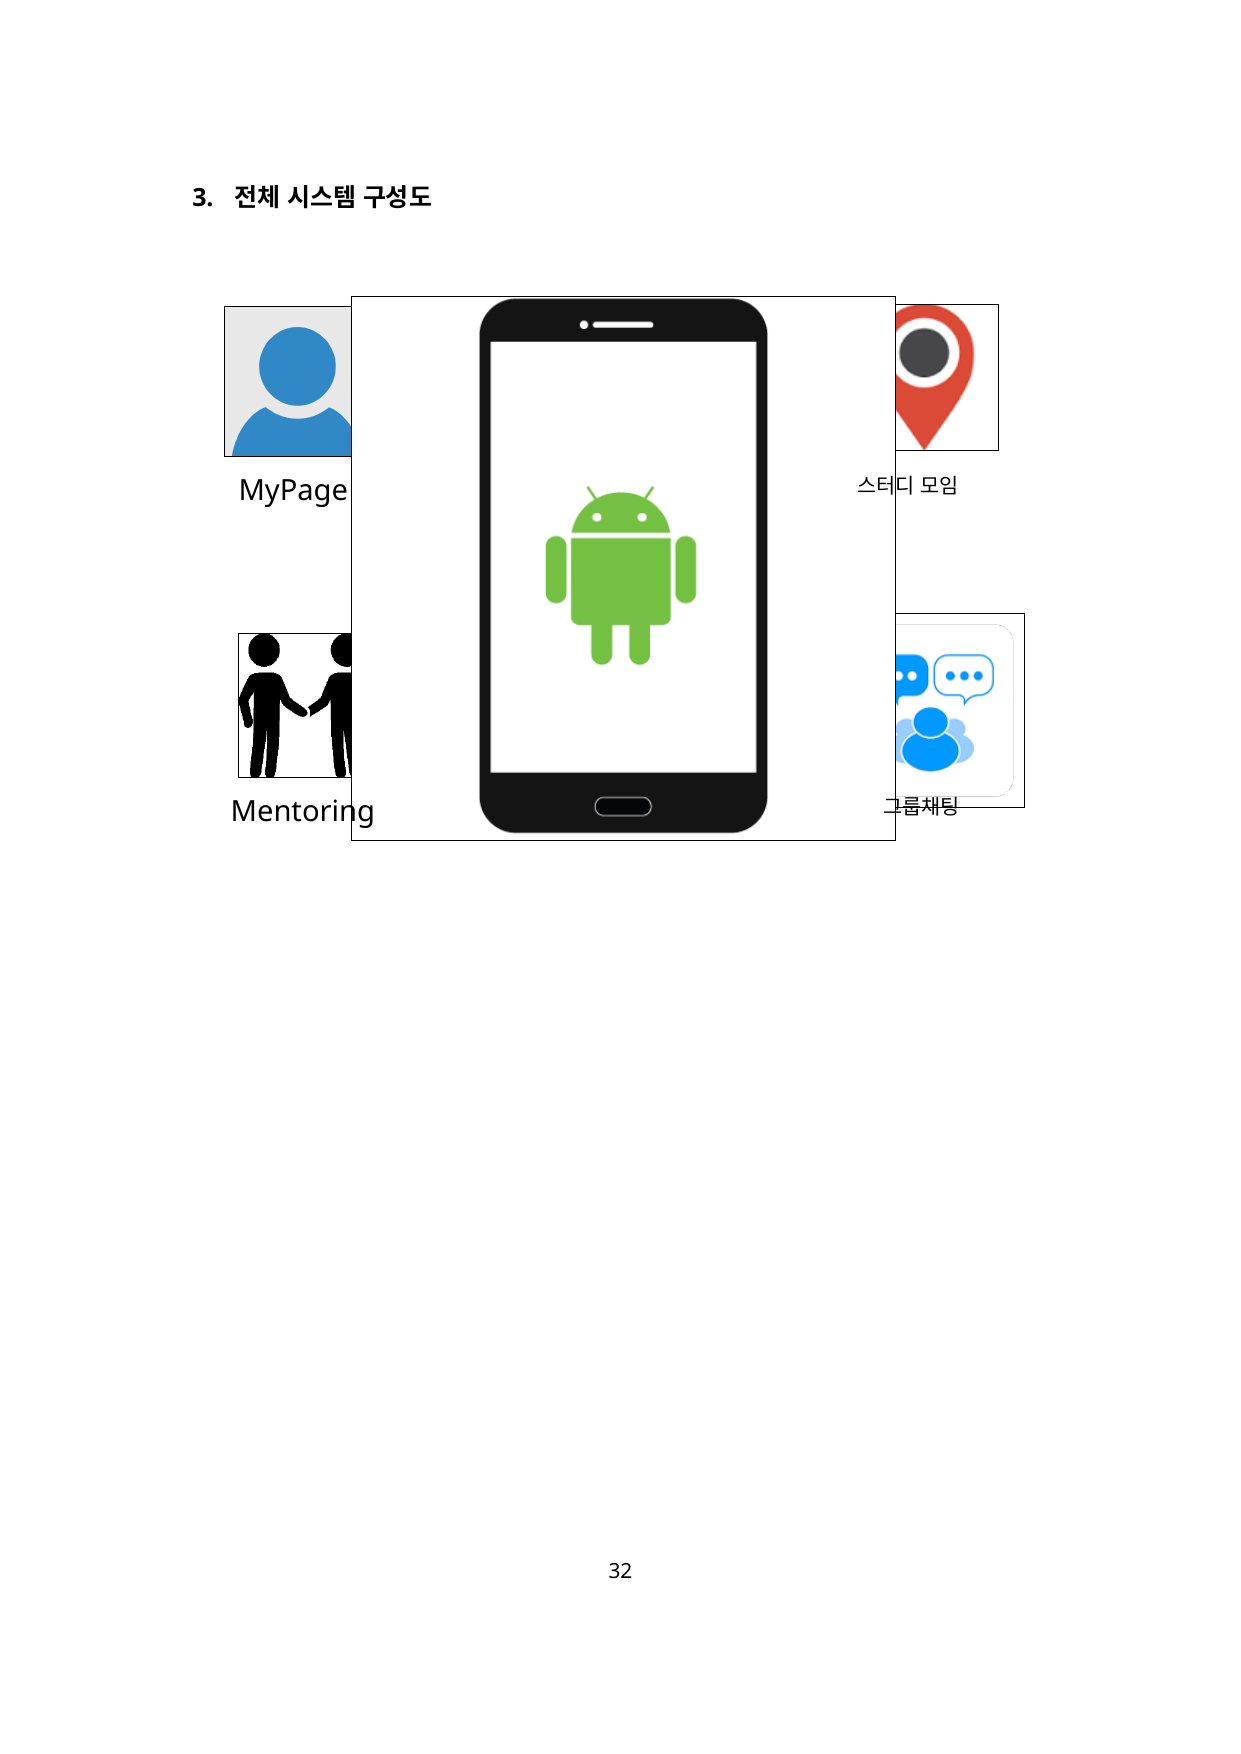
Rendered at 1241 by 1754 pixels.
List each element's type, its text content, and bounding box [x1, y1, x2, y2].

picture [225, 307, 351, 456]
text 전체 시스템 구성도 [192, 177, 1090, 213]
picture [352, 297, 895, 840]
picture [896, 614, 1024, 807]
picture [239, 634, 351, 777]
picture [896, 305, 998, 450]
